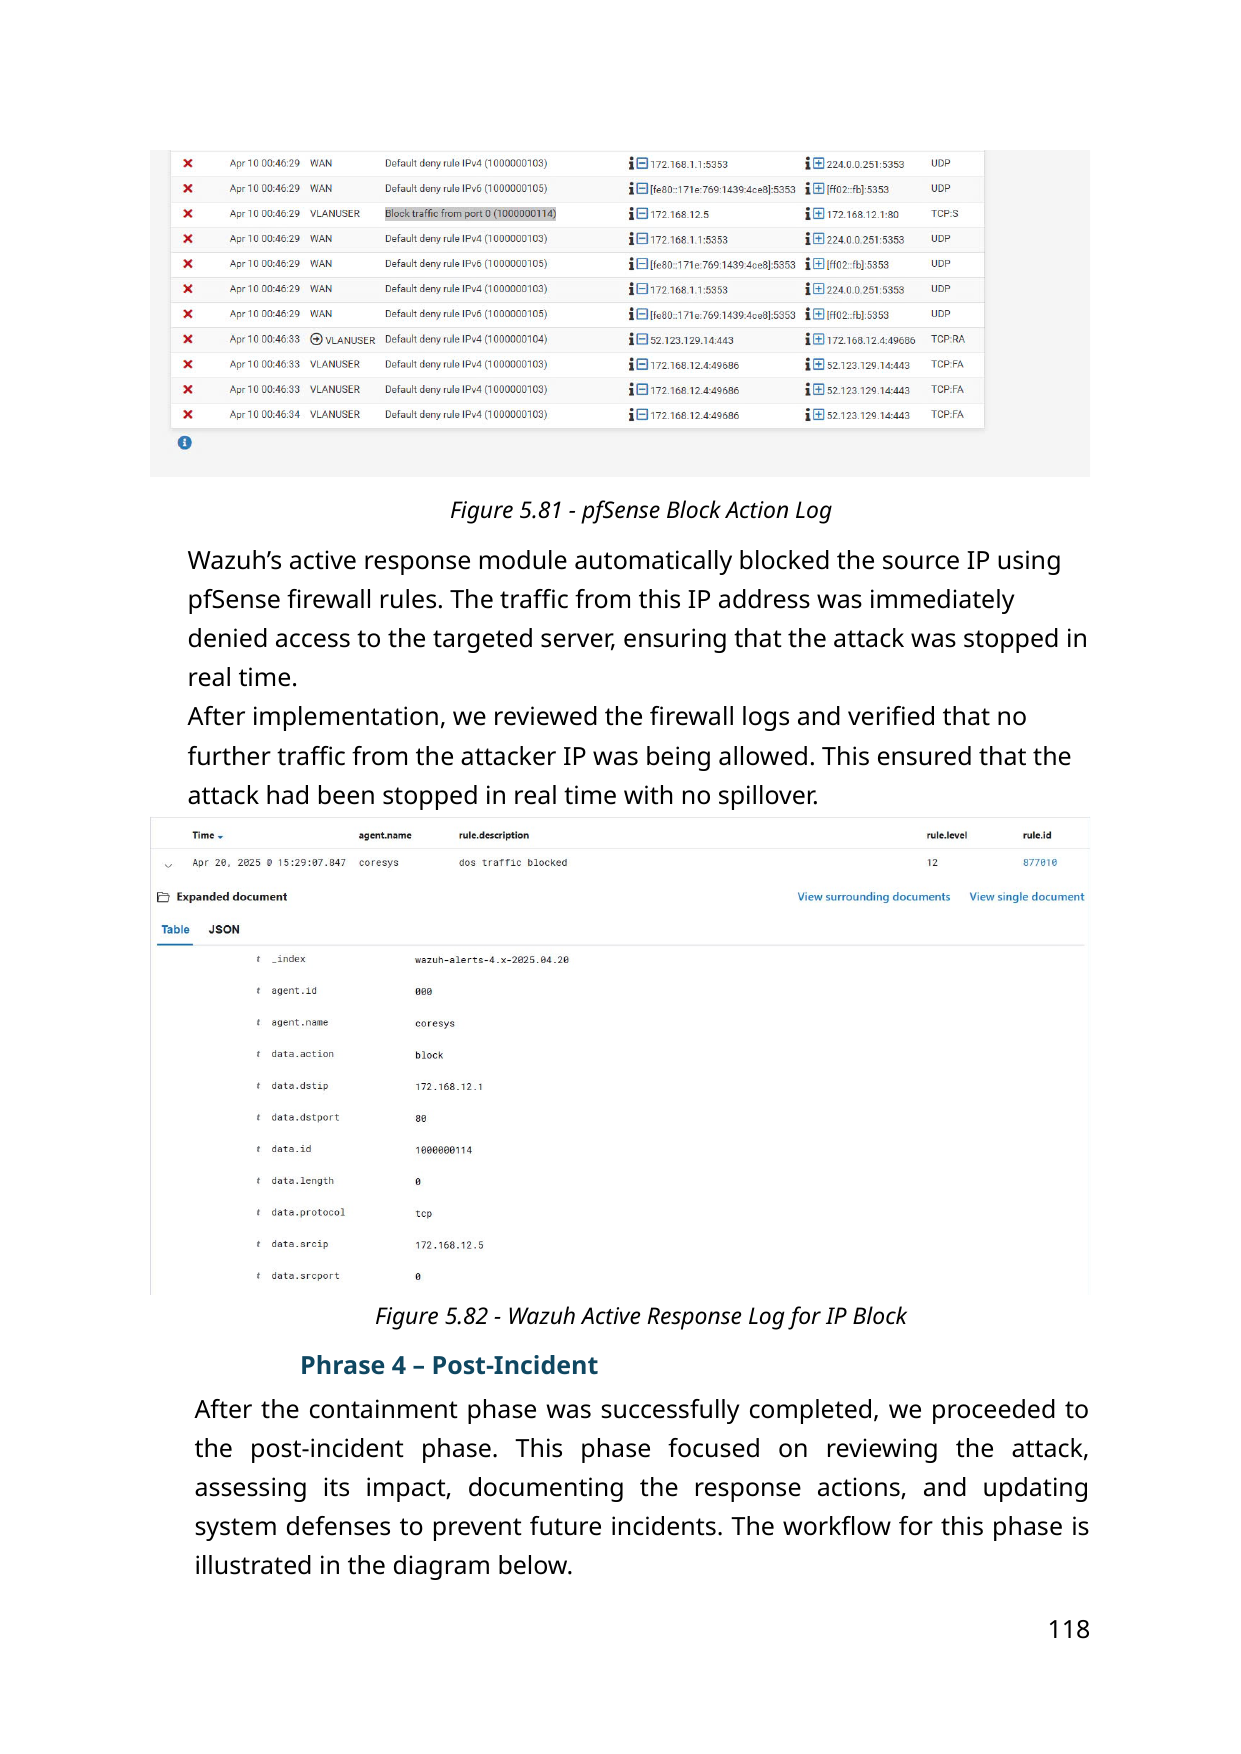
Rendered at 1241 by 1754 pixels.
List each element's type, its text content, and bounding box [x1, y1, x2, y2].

text After implementation, we reviewed the firewall logs and verified that no further traffic from the attacker IP was being allowed. This ensured that the attack had been stopped in real time with no spillover. [187, 699, 1090, 811]
text Wazuh’s active response module automatically blocked the source IP using pfSense firewall rules. The traffic from this IP address was immediately denied access to the targeted server, ensuring that the attack was stopped in real time. [187, 542, 1090, 694]
picture [150, 816, 1091, 1295]
subtitle Phrase 4 – Post-Incident [300, 1348, 1090, 1382]
text After the containment phase was successfully completed, we proceeded to the post-incident phase. This phase focused on reviewing the attack, assessing its impact, documenting the response actions, and updating system defenses to prevent future incidents. The workflow for this phase is illustrated in the diagram below. [194, 1391, 1090, 1582]
picture [150, 150, 1091, 477]
